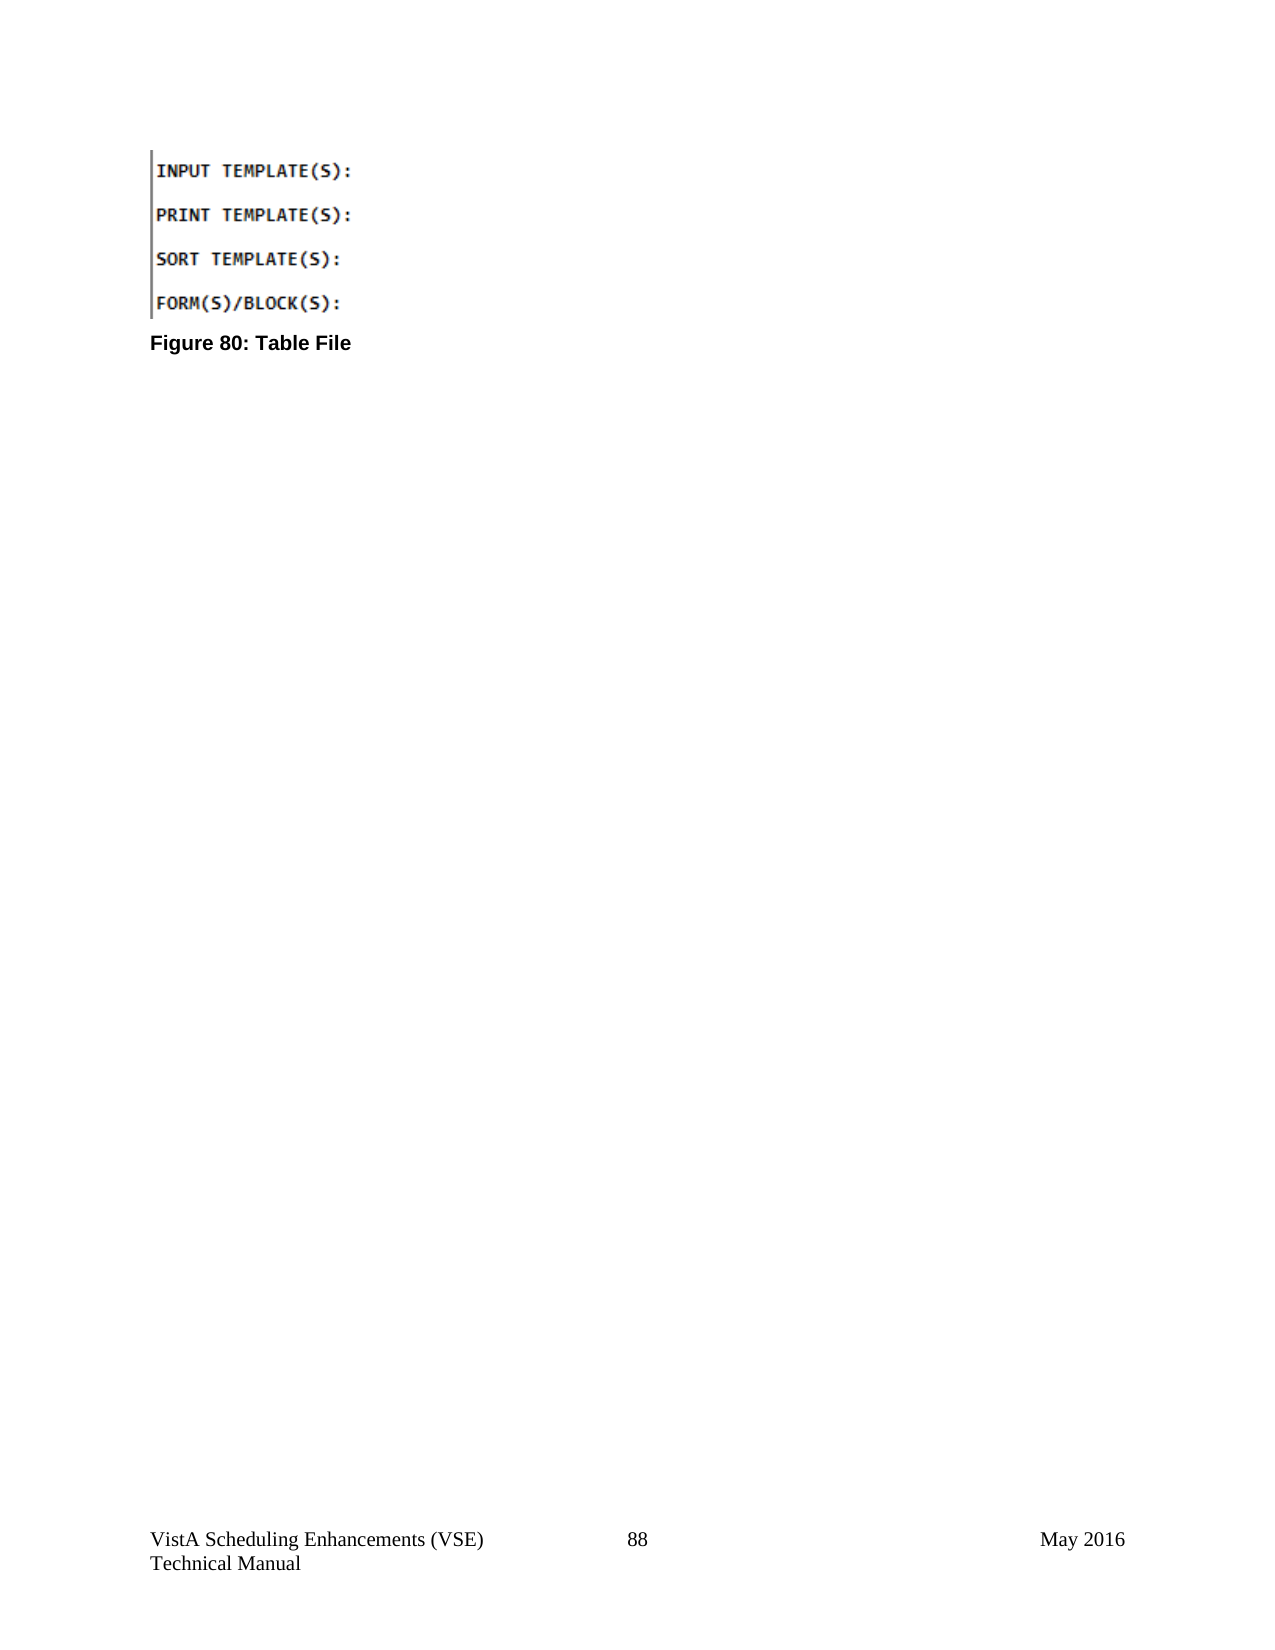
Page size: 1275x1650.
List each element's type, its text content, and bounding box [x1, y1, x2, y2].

picture [150, 150, 1057, 319]
text Figure 80: Table File [150, 331, 1125, 355]
